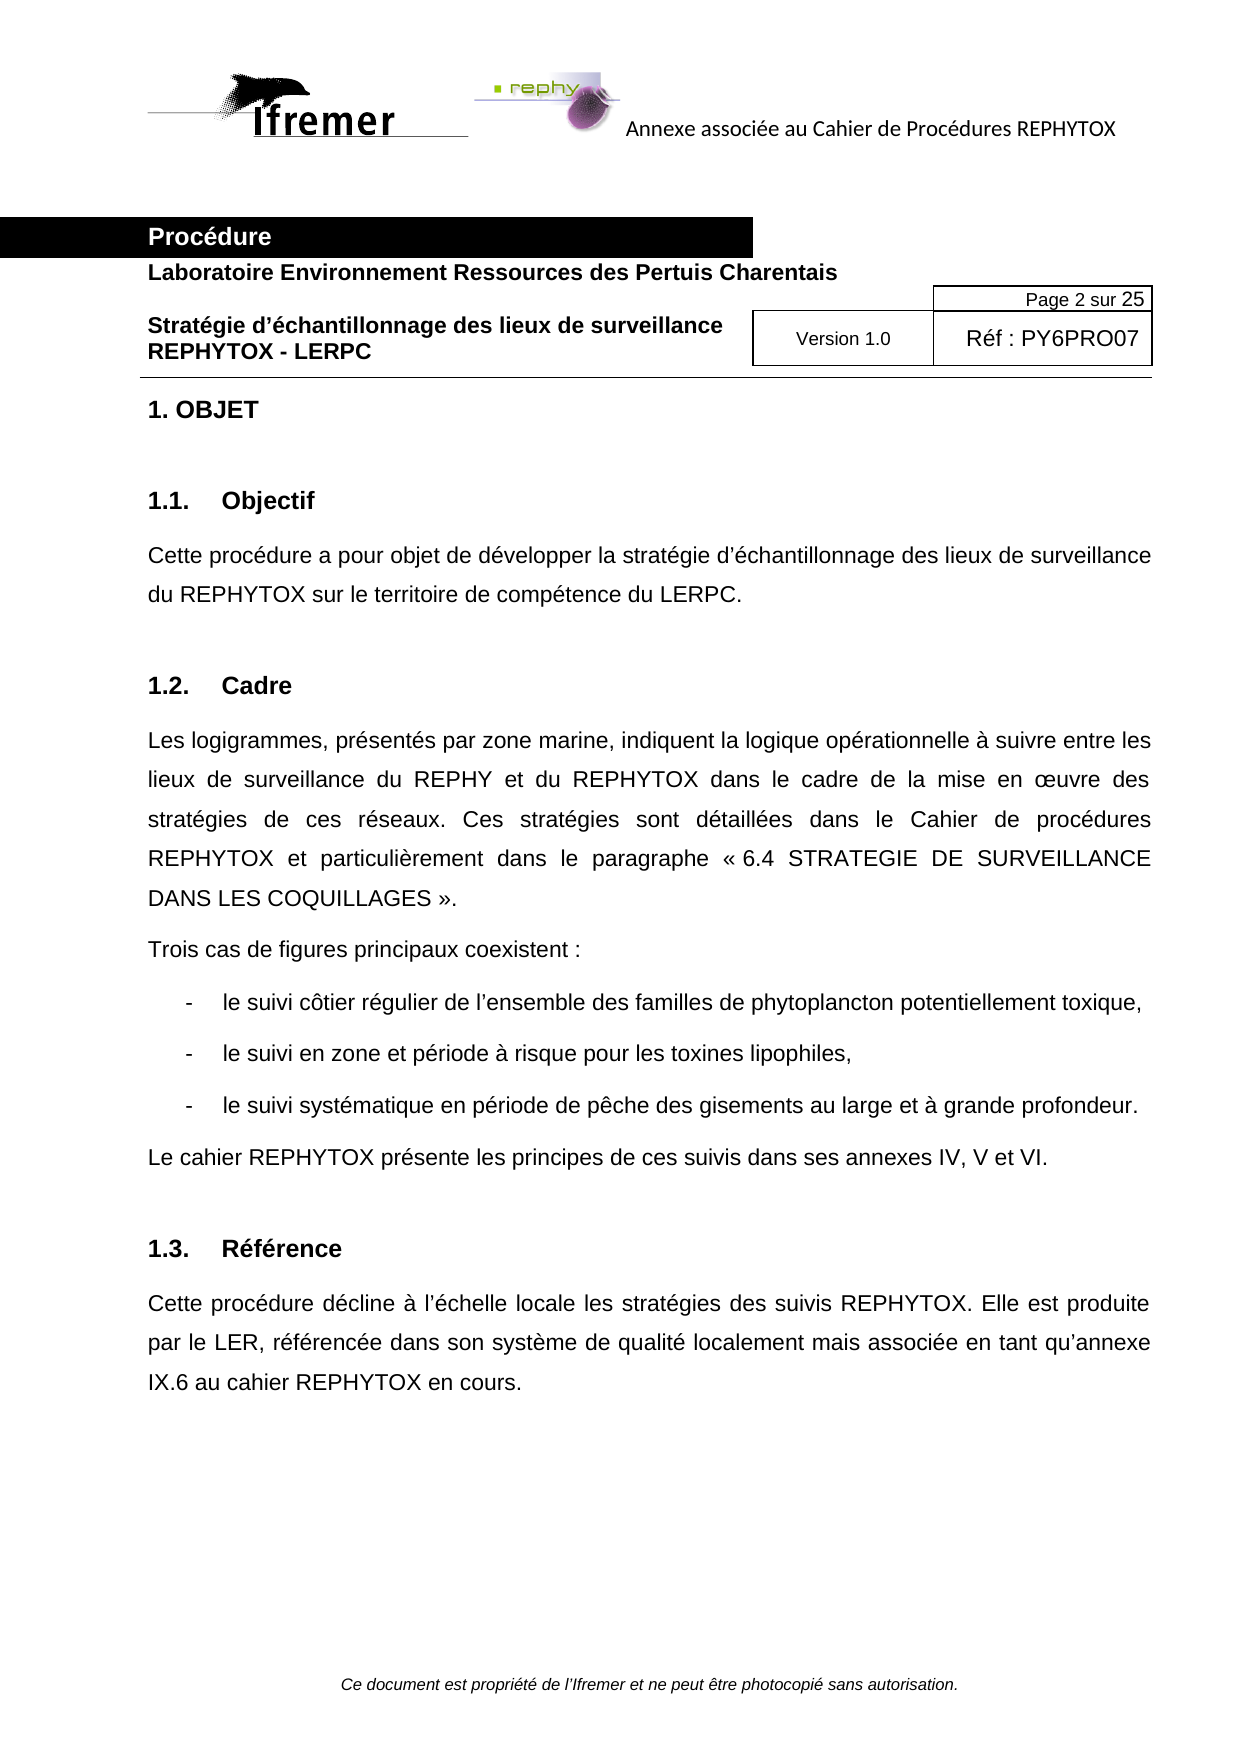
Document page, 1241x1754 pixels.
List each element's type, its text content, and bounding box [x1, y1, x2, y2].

list le suivi côtier régulier de l’ensemble des familles de phytoplancton potentiellement toxique, [185, 988, 1152, 1015]
text Trois cas de figures principaux coexistent : [148, 936, 1152, 963]
picture [474, 59, 621, 137]
text Le cahier REPHYTOX présente les principes de ces suivis dans ses annexes IV, V et VI. [148, 1144, 1152, 1171]
subtitle Objectif [148, 486, 1152, 515]
list le suivi en zone et période à risque pour les toxines lipophiles, [185, 1040, 1152, 1067]
text Cette procédure décline à l’échelle locale les stratégies des suivis REPHYTOX. Elle est produite par le LER, référencée dans son système de qualité localement mais associée en tant qu’annexe IX.6 au cahier REPHYTOX en cours. [148, 1289, 1152, 1395]
list le suivi systématique en période de pêche des gisements au large et à grande profondeur. [185, 1092, 1152, 1119]
subtitle Cadre [148, 671, 1152, 700]
text Cette procédure a pour objet de développer la stratégie d’échantillonnage des lieux de surveillance du REPHYTOX sur le territoire de compétence du LERPC. [148, 542, 1152, 608]
subtitle 1. Objet [148, 395, 1152, 424]
text Les logigrammes, présentés par zone marine, indiquent la logique opérationnelle à suivre entre les lieux de surveillance du REPHY et du REPHYTOX dans le cadre de la mise en œuvre des stratégies de ces réseaux. Ces stratégies sont détaillées dans le Cahier de procédures REPHYTOX et particulièrement dans le paragraphe « 6.4 STRATEGIE DE SURVEILLANCE DANS LES COQUILLAGES ». [148, 727, 1152, 911]
subtitle Référence [148, 1234, 1152, 1263]
